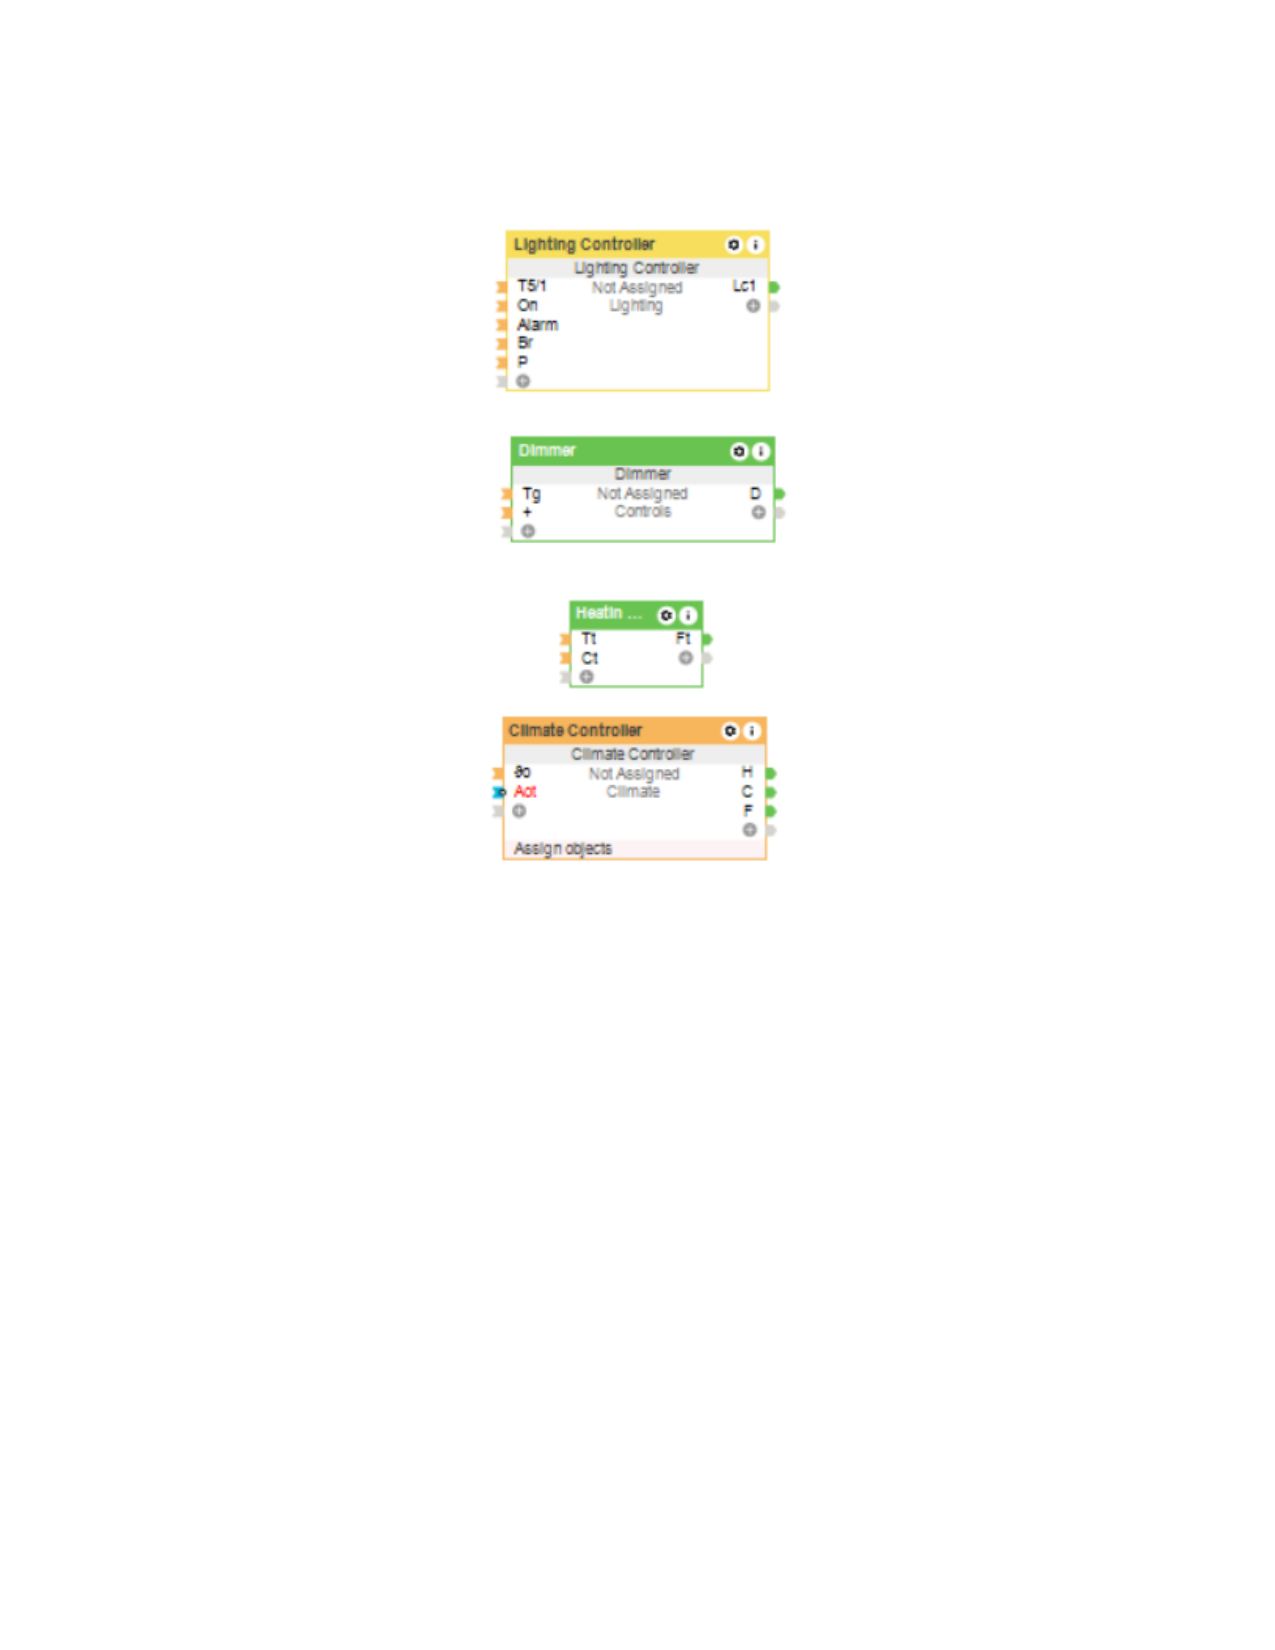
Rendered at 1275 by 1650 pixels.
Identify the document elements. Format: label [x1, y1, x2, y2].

picture [536, 586, 739, 695]
picture [464, 419, 812, 565]
picture [434, 222, 841, 398]
picture [475, 716, 800, 864]
